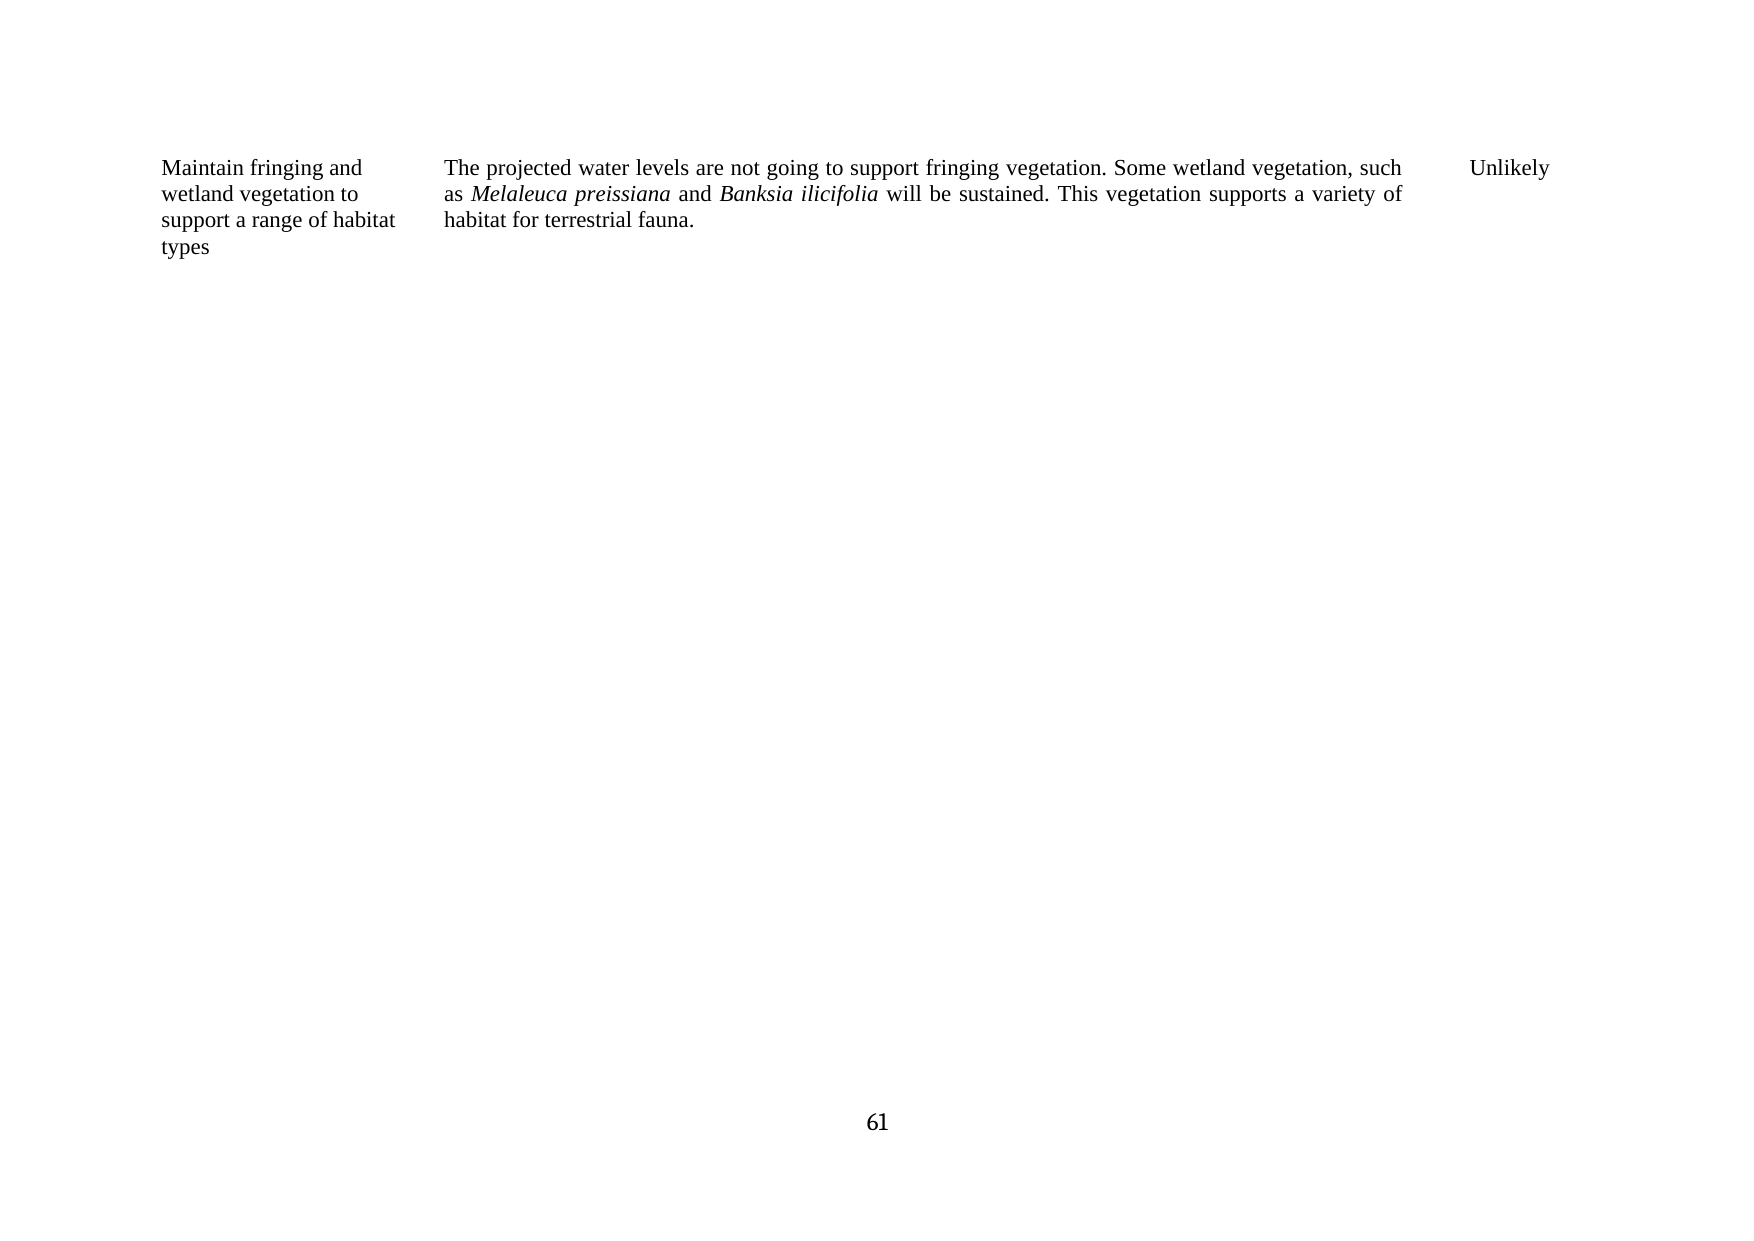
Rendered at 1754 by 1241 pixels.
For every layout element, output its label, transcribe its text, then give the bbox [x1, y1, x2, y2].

table_cell Maintain fringing and wetland vegetation to support a range of habitat types [150, 150, 433, 263]
table_cell Unlikely [1415, 150, 1604, 263]
table_cell The projected water levels are not going to support fringing vegetation. Some wetland vegetation, such as Melaleuca preissiana and Banksia ilicifolia will be sustained. This vegetation supports a variety of habitat for terrestrial fauna. [433, 150, 1415, 263]
